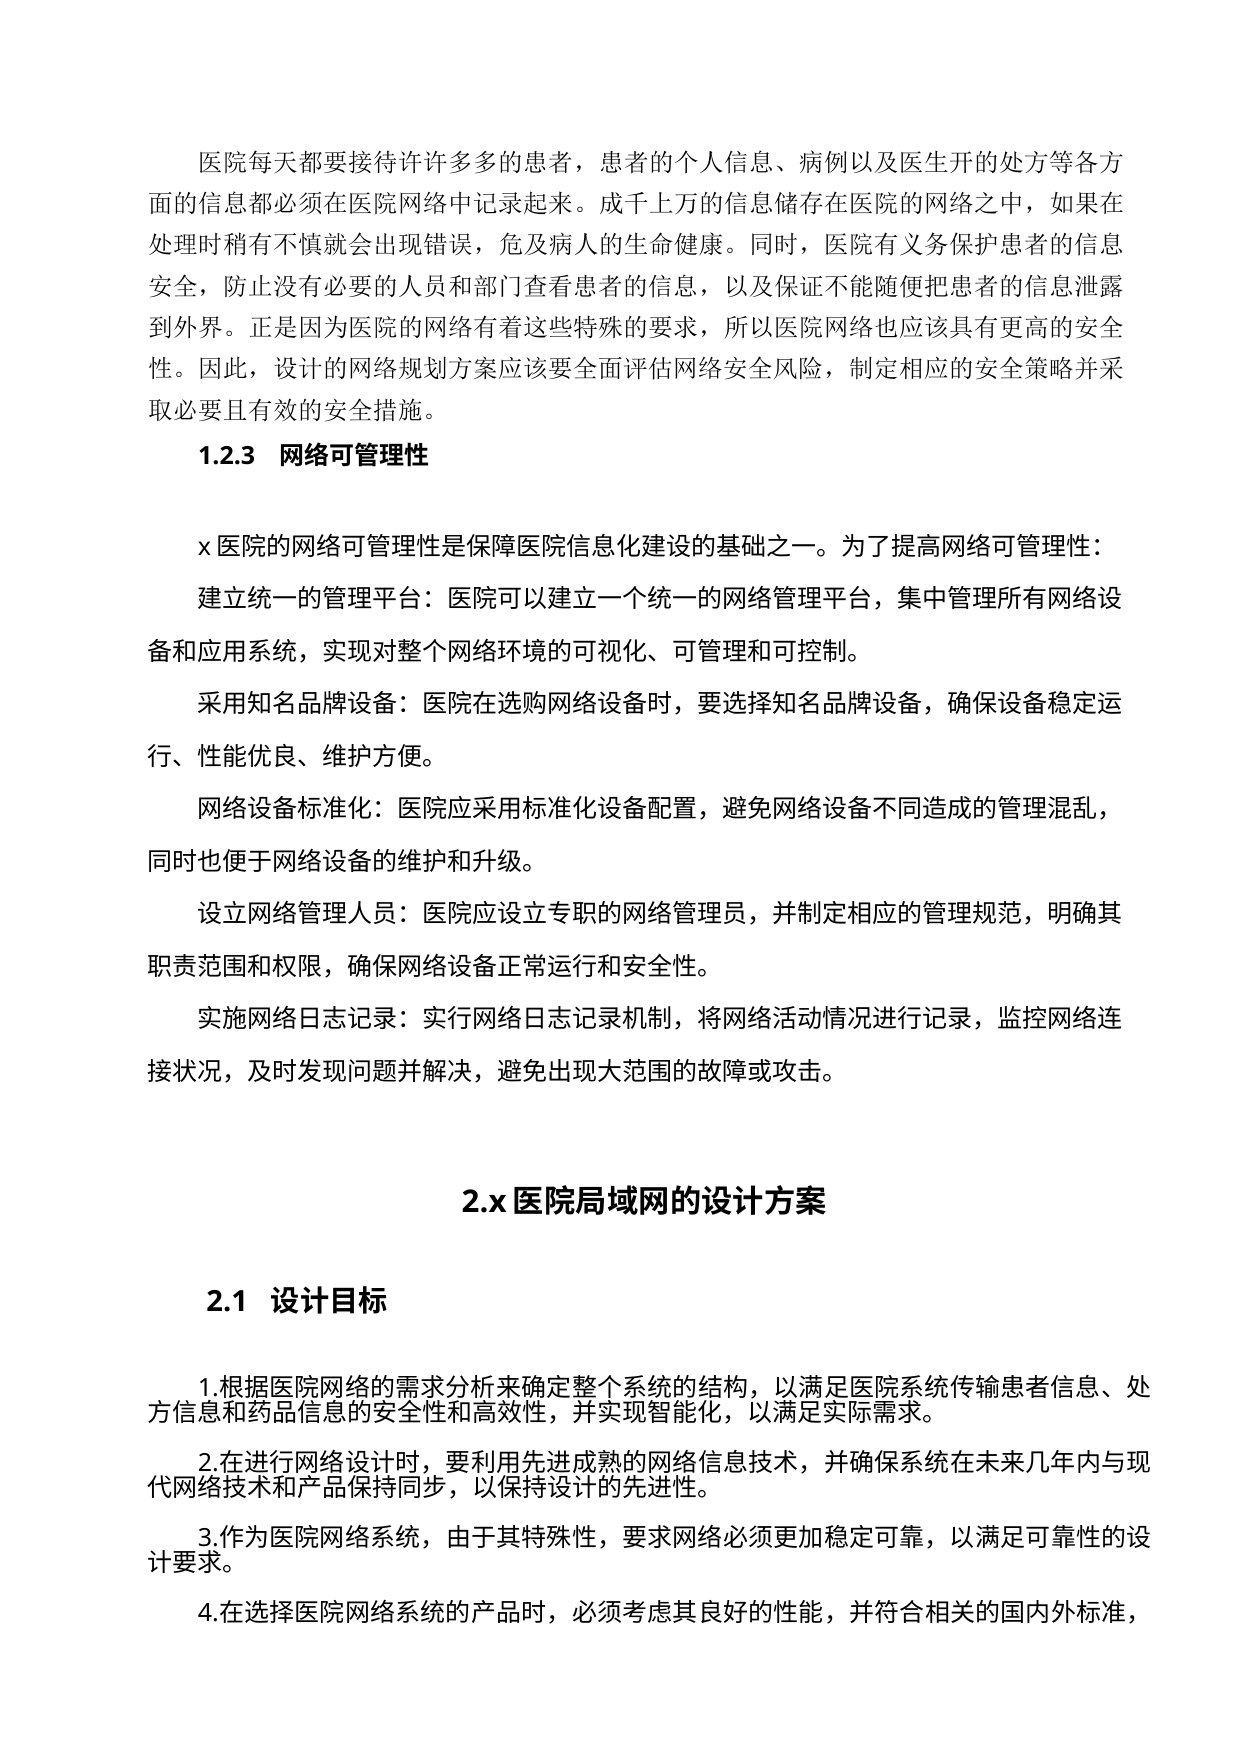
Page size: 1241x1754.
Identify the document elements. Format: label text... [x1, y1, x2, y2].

text 1.根据医院网络的需求分析来确定整个系统的结构，以满足医院系统传输患者信息、处方信息和药品信息的安全性和高效性，并实现智能化，以满足实际需求。 [148, 1376, 1152, 1426]
text 采用知名品牌设备：医院在选购网络设备时，要选择知名品牌设备，确保设备稳定运行、性能优良、维护方便。 [148, 684, 1124, 772]
text 设立网络管理人员：医院应设立专职的网络管理员，并制定相应的管理规范，明确其职责范围和权限，确保网络设备正常运行和安全性。 [148, 894, 1124, 982]
text 1.2.3 网络可管理性 [198, 436, 1154, 472]
text x医院的网络可管理性是保障医院信息化建设的基础之一。为了提高网络可管理性： [148, 526, 1124, 562]
text 2.1 设计目标 [206, 1278, 1154, 1320]
text 网络设备标准化：医院应采用标准化设备配置，避免网络设备不同造成的管理混乱，同时也便于网络设备的维护和升级。 [148, 789, 1124, 877]
text 建立统一的管理平台：医院可以建立一个统一的网络管理平台，集中管理所有网络设备和应用系统，实现对整个网络环境的可视化、可管理和可控制。 [148, 579, 1124, 667]
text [148, 1601, 1152, 1626]
text 3.作为医院网络系统，由于其特殊性，要求网络必须更加稳定可靠，以满足可靠性的设计要求。 [148, 1526, 1152, 1576]
text 2.x医院局域网的设计方案 [148, 1177, 1154, 1222]
text 医院每天都要接待许许多多的患者，患者的个人信息、病例以及医生开的处方等各方 面的信息都必须在医院网络中记录起来。成千上万的信息储存在医院的网络之中，如果在 处理时稍有不慎就会出现错误，危及病人的生命健康。同时，医院有义务保护患者的信息 安全，防止没有必要的人员和部门查看患者的信息，以及保证不能随便把患者的信息泄露 到外界。正是因为医院的网络有着这些特殊的要求，所以医院网络也应该具有更高的安全 性。因此，设计的网络规划方案应该要全面评估网络安全风险，制定相应的安全策略并采 取必要且有效的安全措施。 [148, 146, 1124, 423]
text 实施网络日志记录：实行网络日志记录机制，将网络活动情况进行记录，监控网络连接状况，及时发现问题并解决，避免出现大范围的故障或攻击。 [148, 999, 1124, 1087]
text 2.在进行网络设计时，要利用先进成熟的网络信息技术，并确保系统在未来几年内与现代网络技术和产品保持同步，以保持设计的先进性。 [148, 1451, 1152, 1501]
